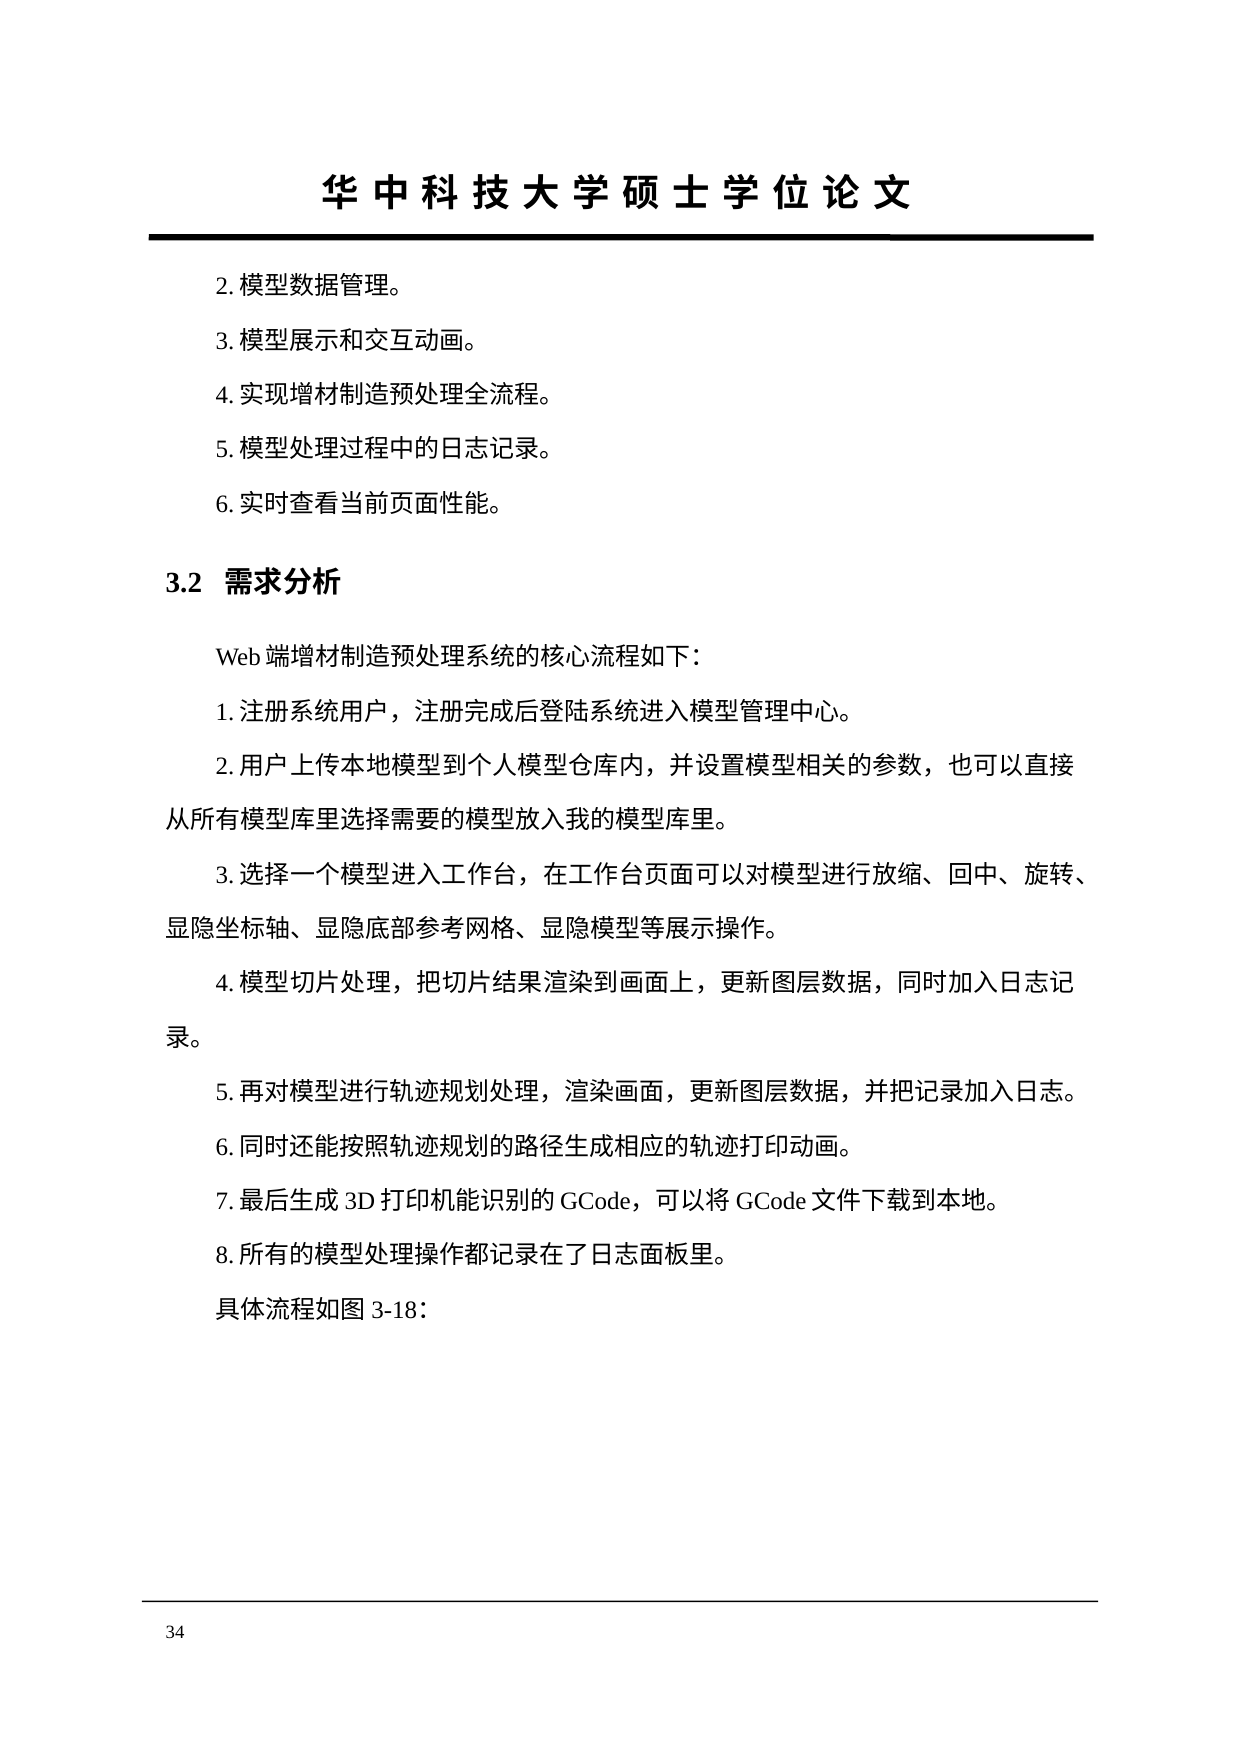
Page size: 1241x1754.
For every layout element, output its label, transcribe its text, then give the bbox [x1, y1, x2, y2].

list 最后生成3D打印机能识别的GCode，可以将GCode文件下载到本地。 [165, 1180, 1075, 1217]
list 模型数据管理。 [215, 266, 1075, 302]
list 同时还能按照轨迹规划的路径生成相应的轨迹打印动画。 [165, 1126, 1075, 1162]
list 模型切片处理，把切片结果渲染到画面上，更新图层数据，同时加入日志记录。 [165, 963, 1075, 1053]
list 再对模型进行轨迹规划处理，渲染画面，更新图层数据，并把记录加入日志。 [165, 1072, 1075, 1108]
list 模型展示和交互动画。 [215, 320, 1075, 356]
list 注册系统用户，注册完成后登陆系统进入模型管理中心。 [165, 691, 1075, 727]
text Web端增材制造预处理系统的核心流程如下： [165, 637, 1075, 673]
list 实时查看当前页面性能。 [215, 483, 1075, 519]
list 用户上传本地模型到个人模型仓库内，并设置模型相关的参数，也可以直接从所有模型库里选择需要的模型放入我的模型库里。 [165, 745, 1075, 836]
list 模型处理过程中的日志记录。 [215, 429, 1075, 465]
subtitle 需求分析 [165, 558, 1075, 601]
list 所有的模型处理操作都记录在了日志面板里。 [165, 1235, 1075, 1271]
list 选择一个模型进入工作台，在工作台页面可以对模型进行放缩、回中、旋转、显隐坐标轴、显隐底部参考网格、显隐模型等展示操作。 [165, 854, 1075, 945]
list 实现增材制造预处理全流程。 [215, 374, 1075, 411]
